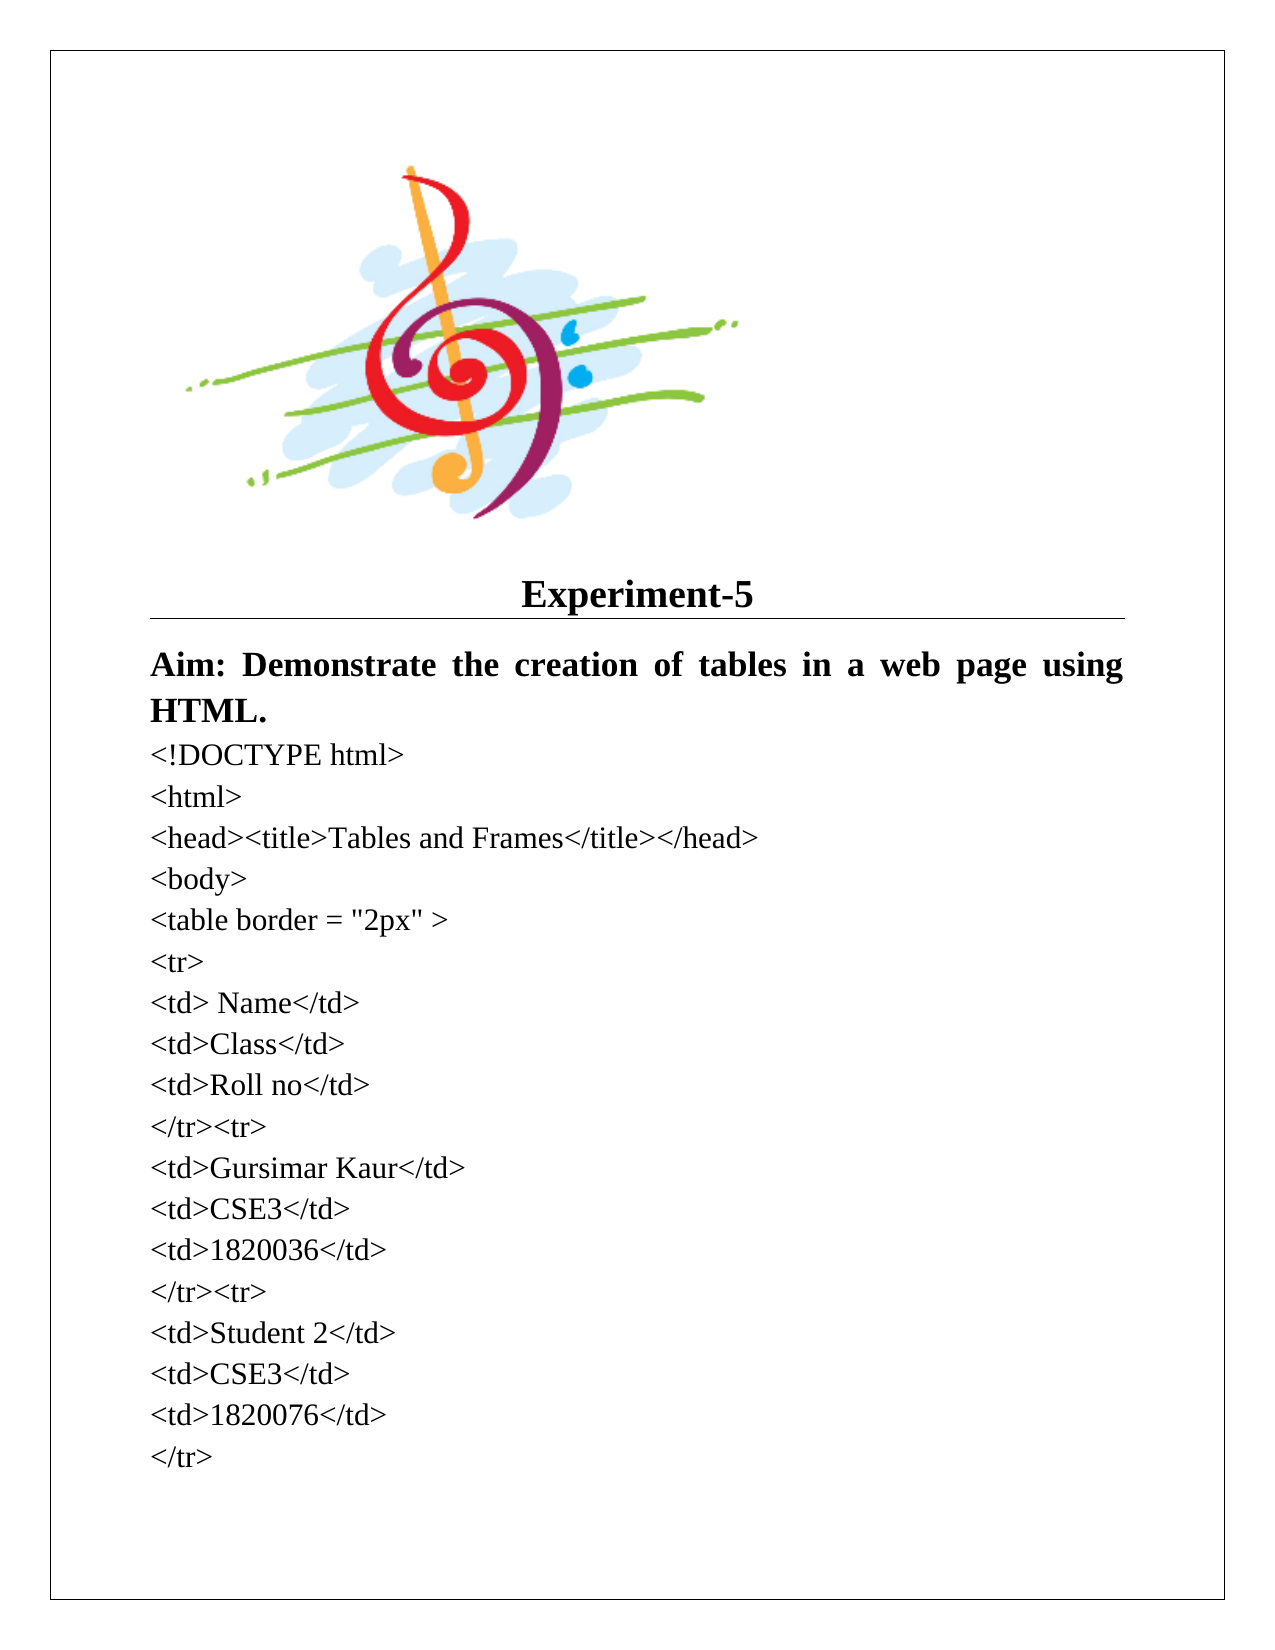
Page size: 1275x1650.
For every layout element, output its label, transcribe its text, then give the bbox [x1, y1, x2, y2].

text <td>CSE3</td> [150, 1355, 1125, 1391]
text <td>Class</td> [150, 1025, 1125, 1061]
picture [150, 150, 827, 550]
text <body> [150, 860, 1125, 896]
text <td>CSE3</td> [150, 1190, 1125, 1226]
text <td> Name</td> [150, 984, 1125, 1020]
text <td>1820036</td> [150, 1232, 1125, 1268]
text <td>Roll no</td> [150, 1067, 1125, 1103]
text </tr><tr> [150, 1273, 1125, 1309]
text </tr><tr> [150, 1108, 1125, 1144]
text </tr> [150, 1438, 1125, 1474]
text <tr> [150, 943, 1125, 979]
text <td>Student 2</td> [150, 1314, 1125, 1350]
text <html> [150, 778, 1125, 814]
text <table border = "2px" > [150, 902, 1125, 938]
text Experiment-5 [150, 571, 1125, 618]
text <!DOCTYPE html> [150, 737, 1125, 773]
text <td>1820076</td> [150, 1397, 1125, 1433]
text Aim: Demonstrate the creation of tables in a web page using HTML. [150, 643, 1125, 731]
text <td>Gursimar Kaur</td> [150, 1149, 1125, 1185]
text <head><title>Tables and Frames</title></head> [150, 819, 1125, 855]
